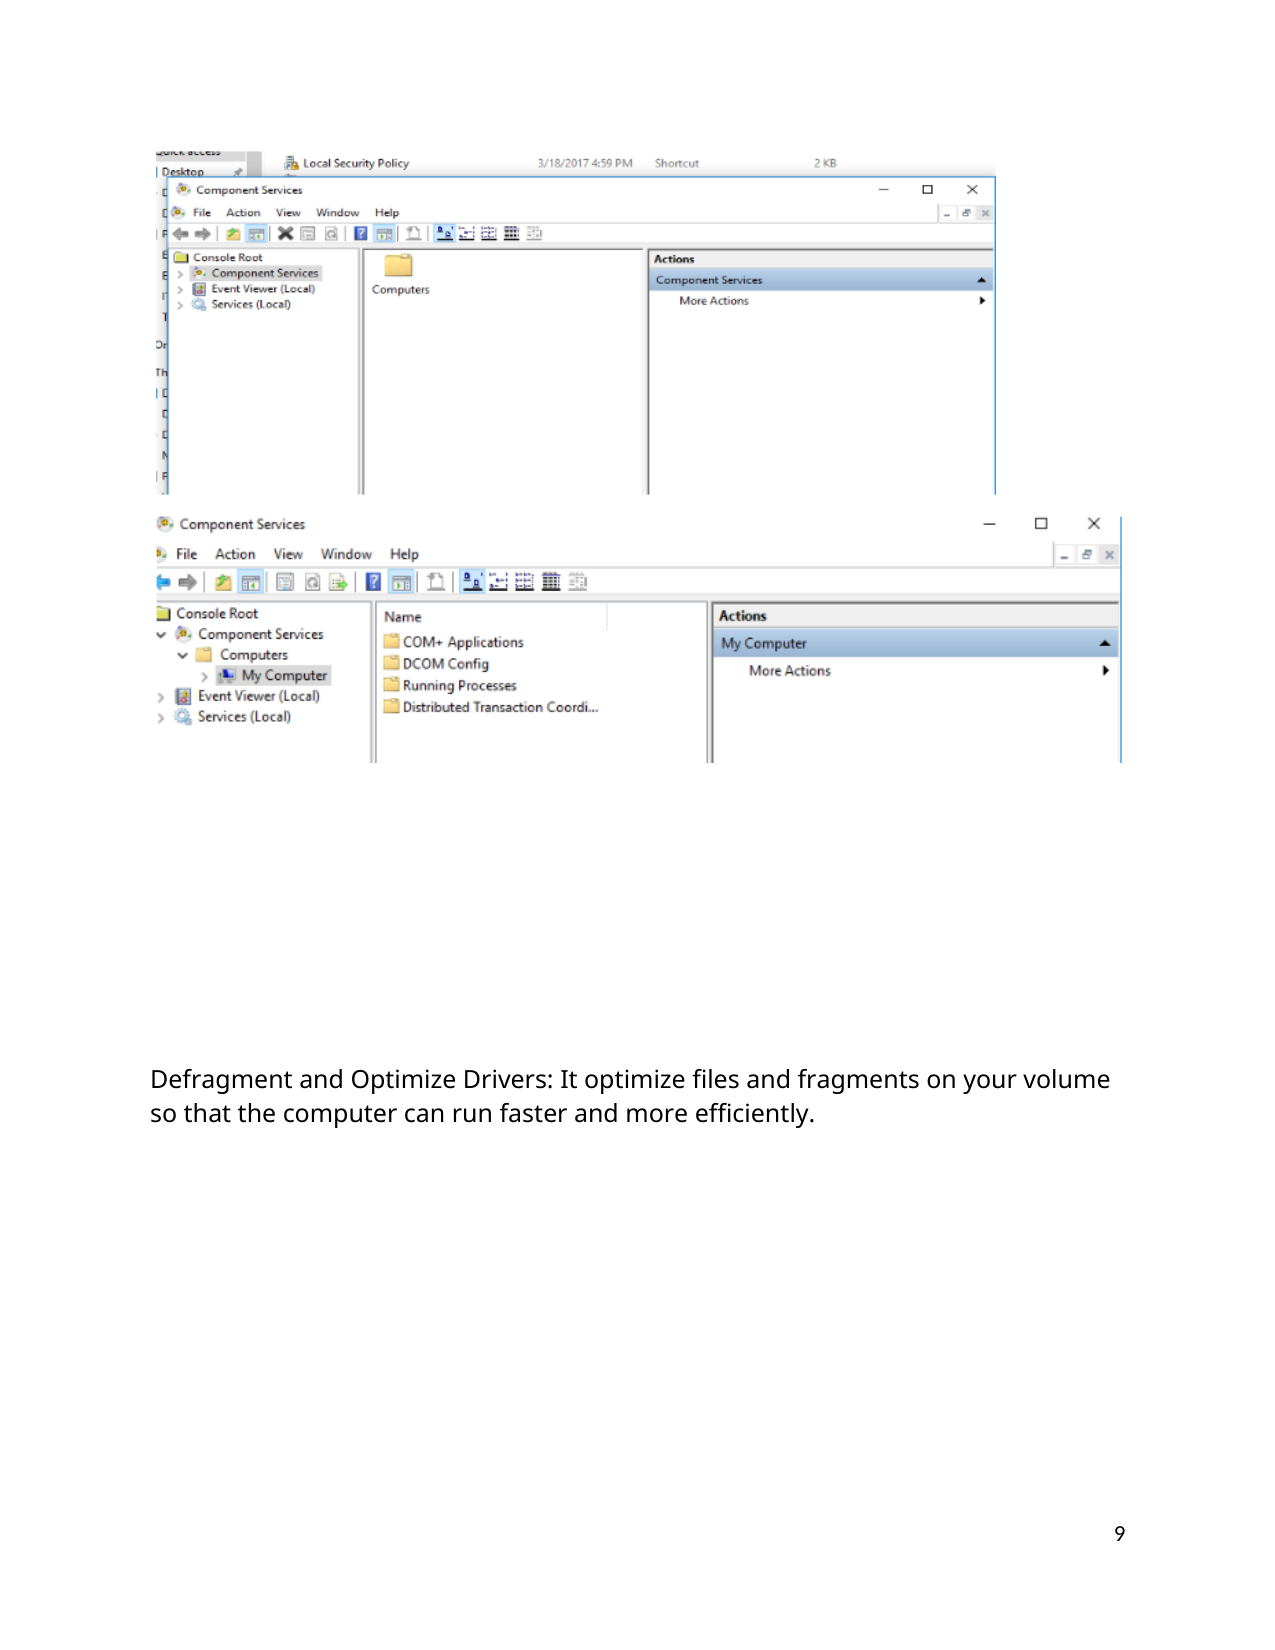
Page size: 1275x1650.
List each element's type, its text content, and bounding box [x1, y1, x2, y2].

picture [150, 150, 996, 496]
text Defragment and Optimize Drivers: It optimize files and fragments on your volume so that the computer can run faster and more efficiently. [150, 1061, 1125, 1129]
picture [150, 514, 1125, 763]
